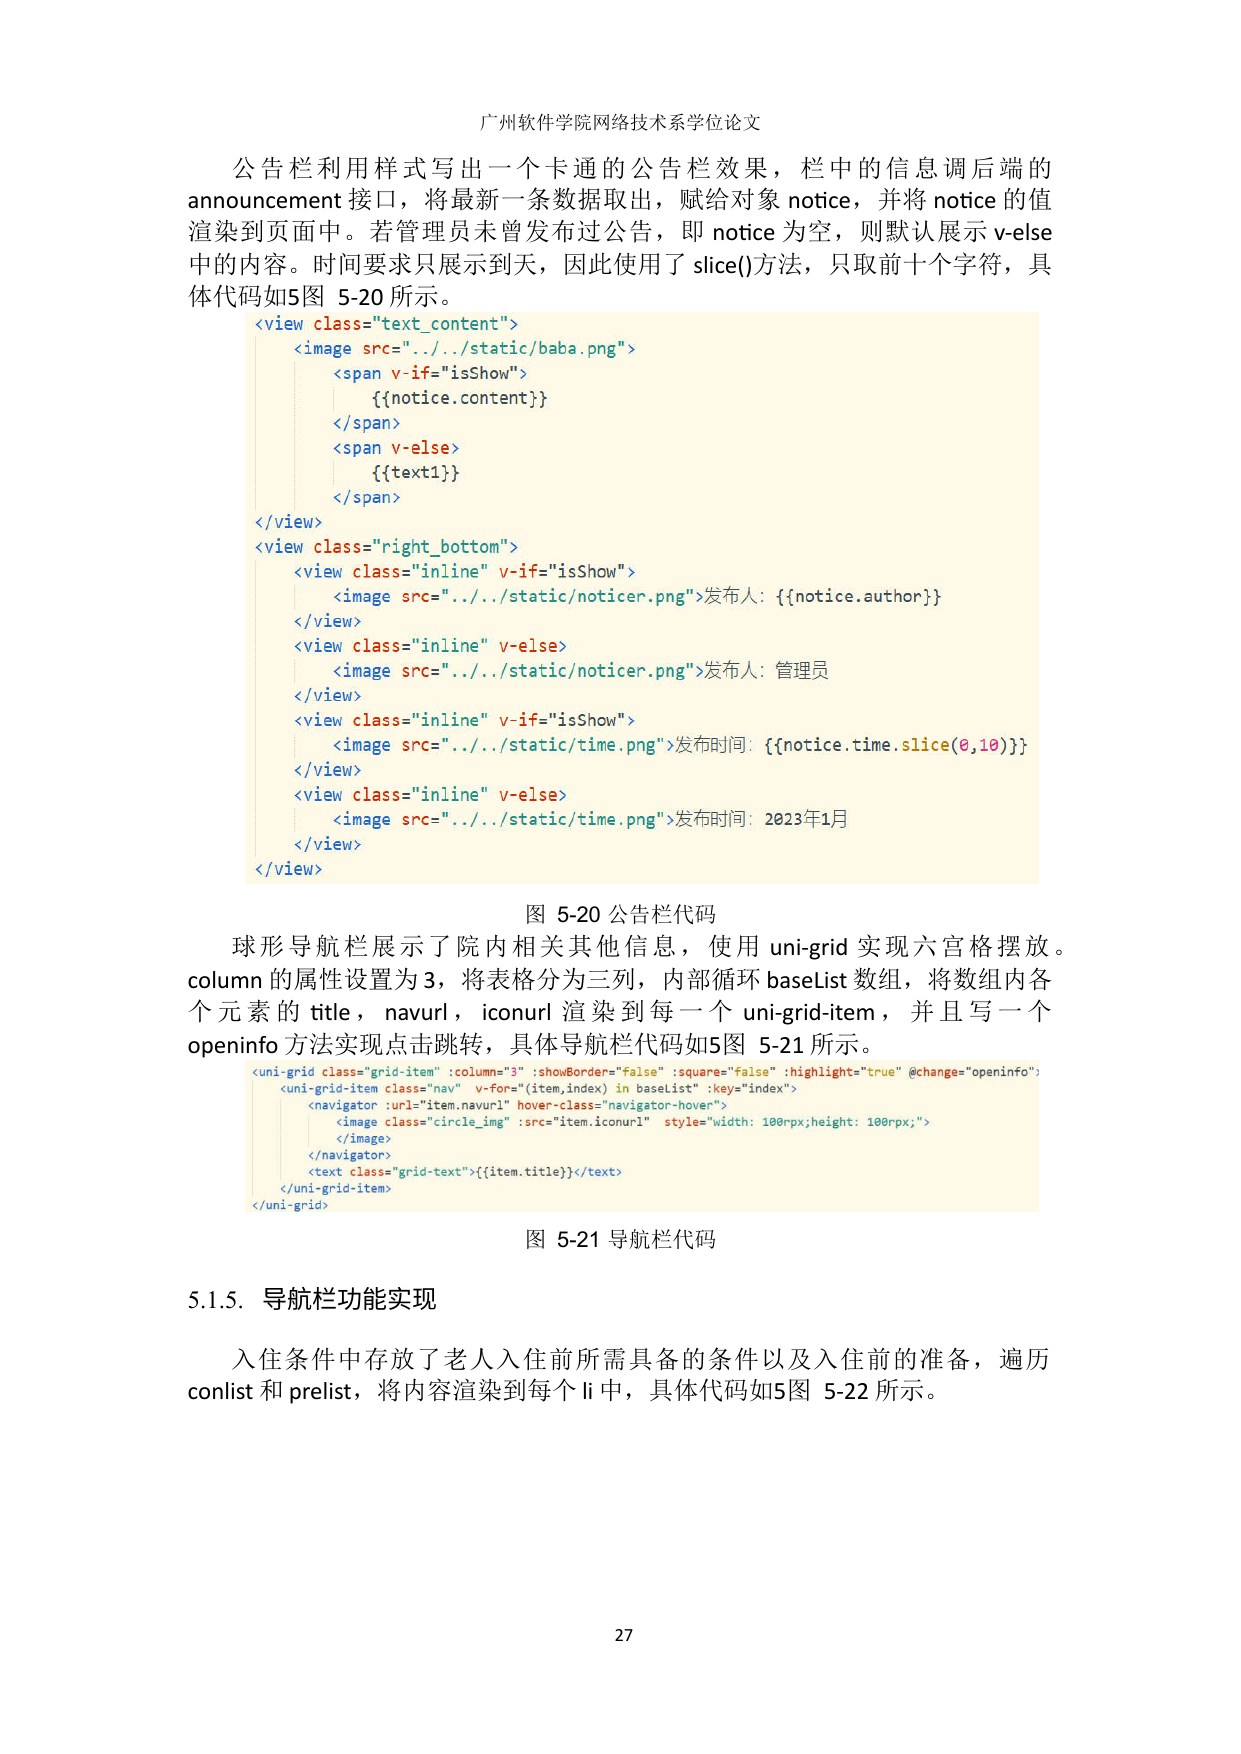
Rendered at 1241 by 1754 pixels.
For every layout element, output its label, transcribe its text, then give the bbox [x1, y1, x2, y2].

subtitle 导航栏功能实现 [187, 1282, 1053, 1314]
picture [244, 312, 1040, 884]
picture [245, 1060, 1039, 1212]
